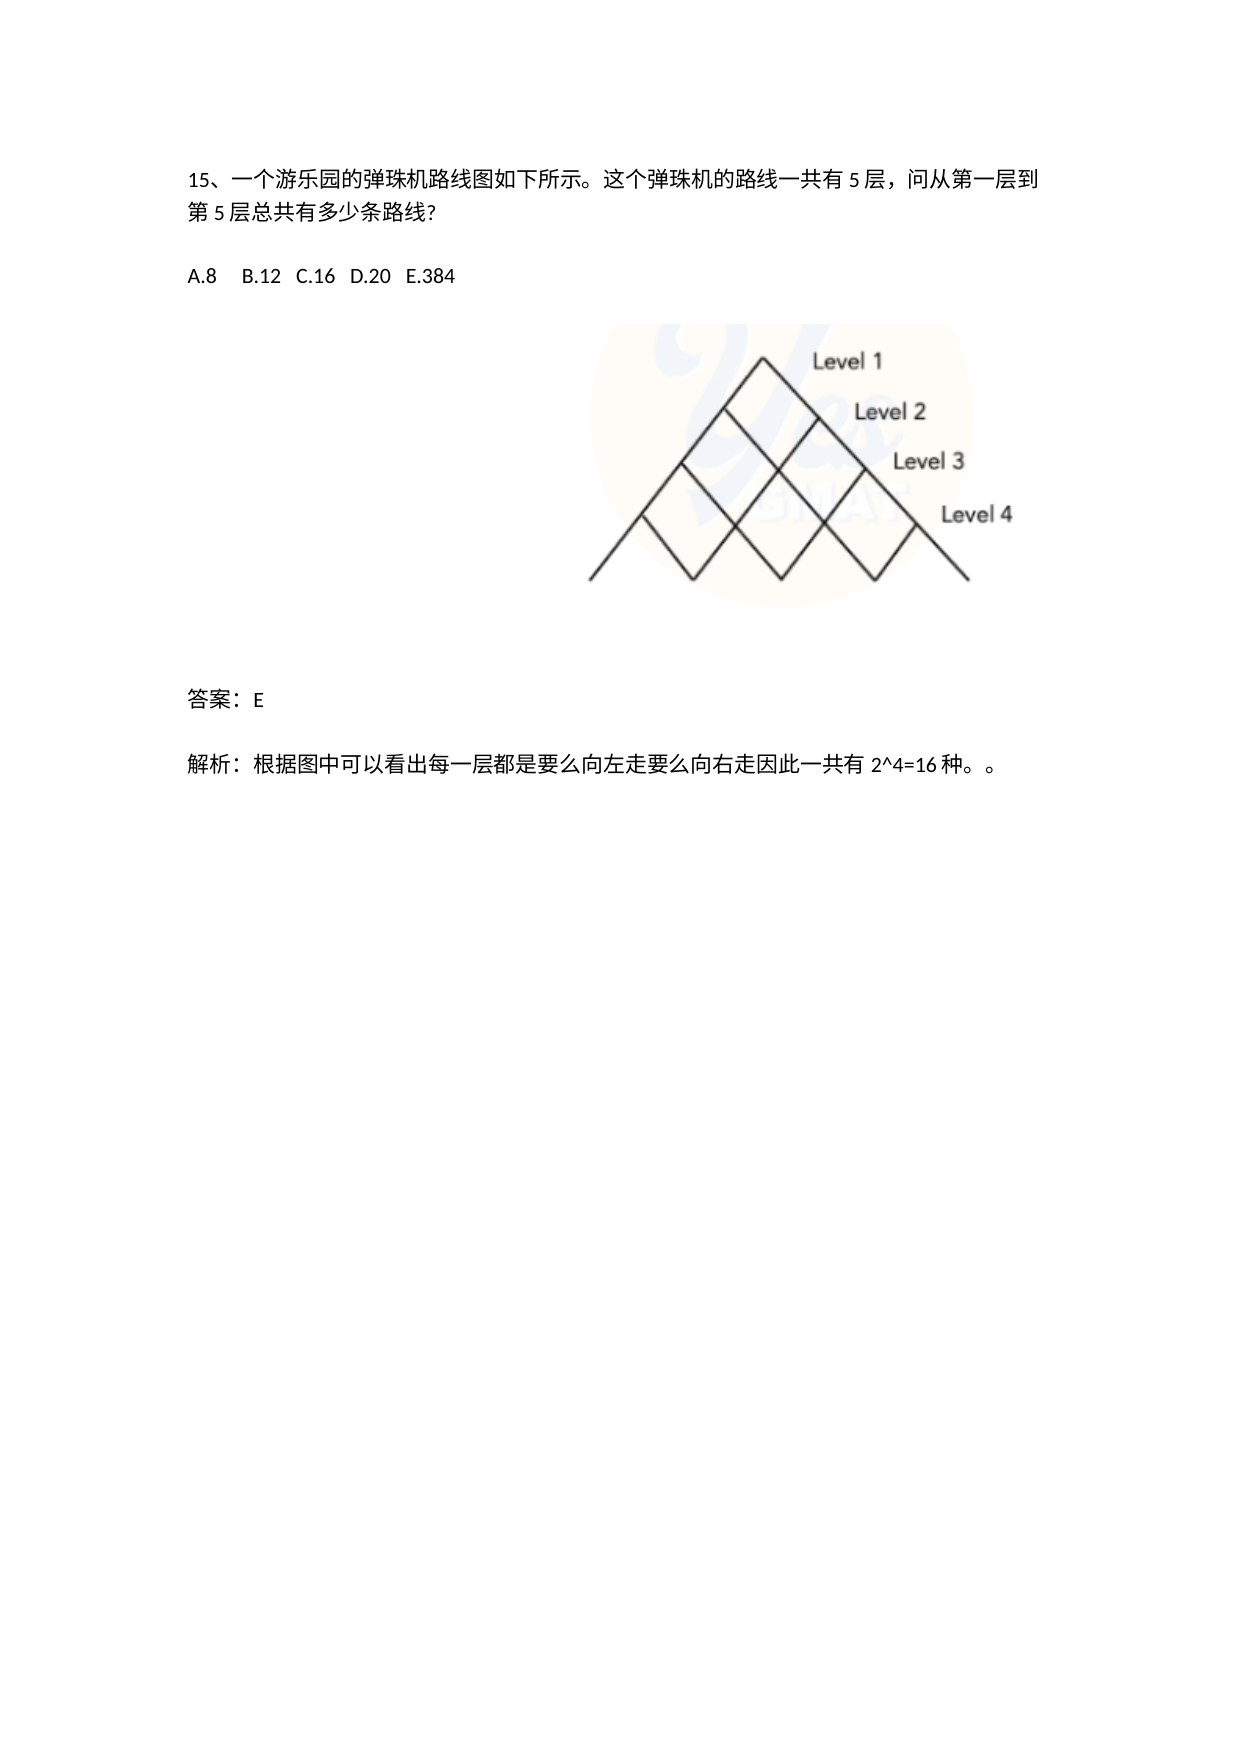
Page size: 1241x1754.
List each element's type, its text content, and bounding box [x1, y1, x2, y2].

list A.8 B.12 C.16 D.20 E.384 [187, 259, 1053, 292]
picture [552, 324, 1053, 611]
list 一个游乐园的弹珠机路线图如下所示。这个弹珠机的路线一共有5层，问从第一层到第5层总共有多少条路线? [187, 162, 1053, 227]
list 解析：根据图中可以看出每一层都是要么向左走要么向右走因此一共有 2^4=16 种。。 [187, 747, 1053, 779]
list 答案：E [187, 682, 1053, 714]
